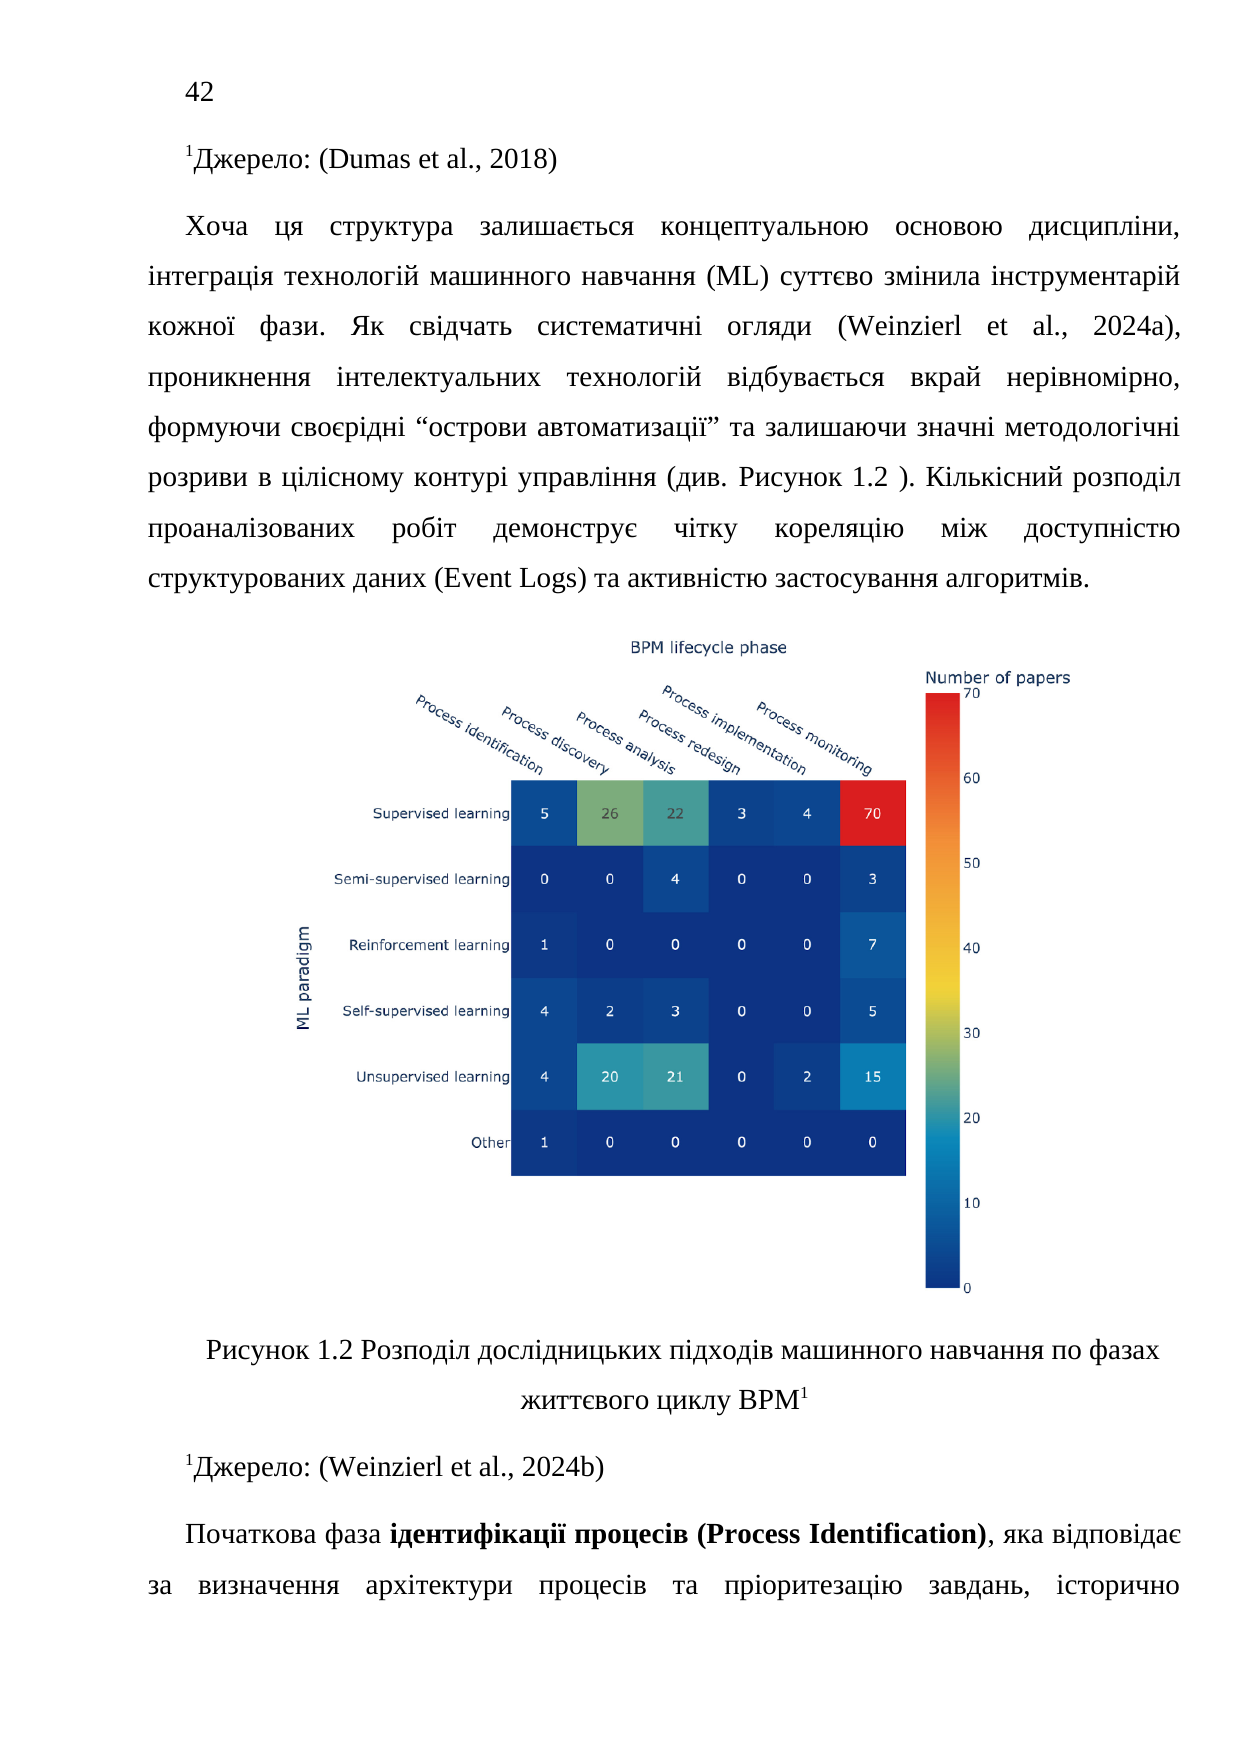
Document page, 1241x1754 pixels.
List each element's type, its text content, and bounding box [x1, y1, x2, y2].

text 1Джерело: [148, 1449, 1181, 1483]
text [148, 1516, 1181, 1600]
text Рисунок 1.2 Розподіл дослідницьких підходів машинного навчання по фазах життєвого циклу BPM1 [148, 1332, 1181, 1416]
picture [287, 627, 1079, 1299]
text Хоча ця структура залишається концептуальною основою дисципліни, інтеграція технологій машинного навчання (ML) суттєво змінила інструментарій кожної фази. Як свідчать систематичні огляди , проникнення інтелектуальних технологій відбувається вкрай нерівномірно, формуючи своєрідні “острови автоматизації” та залишаючи значні методологічні розриви в цілісному контурі управління (див. Рисунок 1). Кількісний розподіл проаналізованих робіт демонструє чітку кореляцію між доступністю структурованих даних (Event Logs) та активністю застосування алгоритмів. [148, 208, 1181, 594]
text 1Джерело: [148, 141, 1181, 174]
